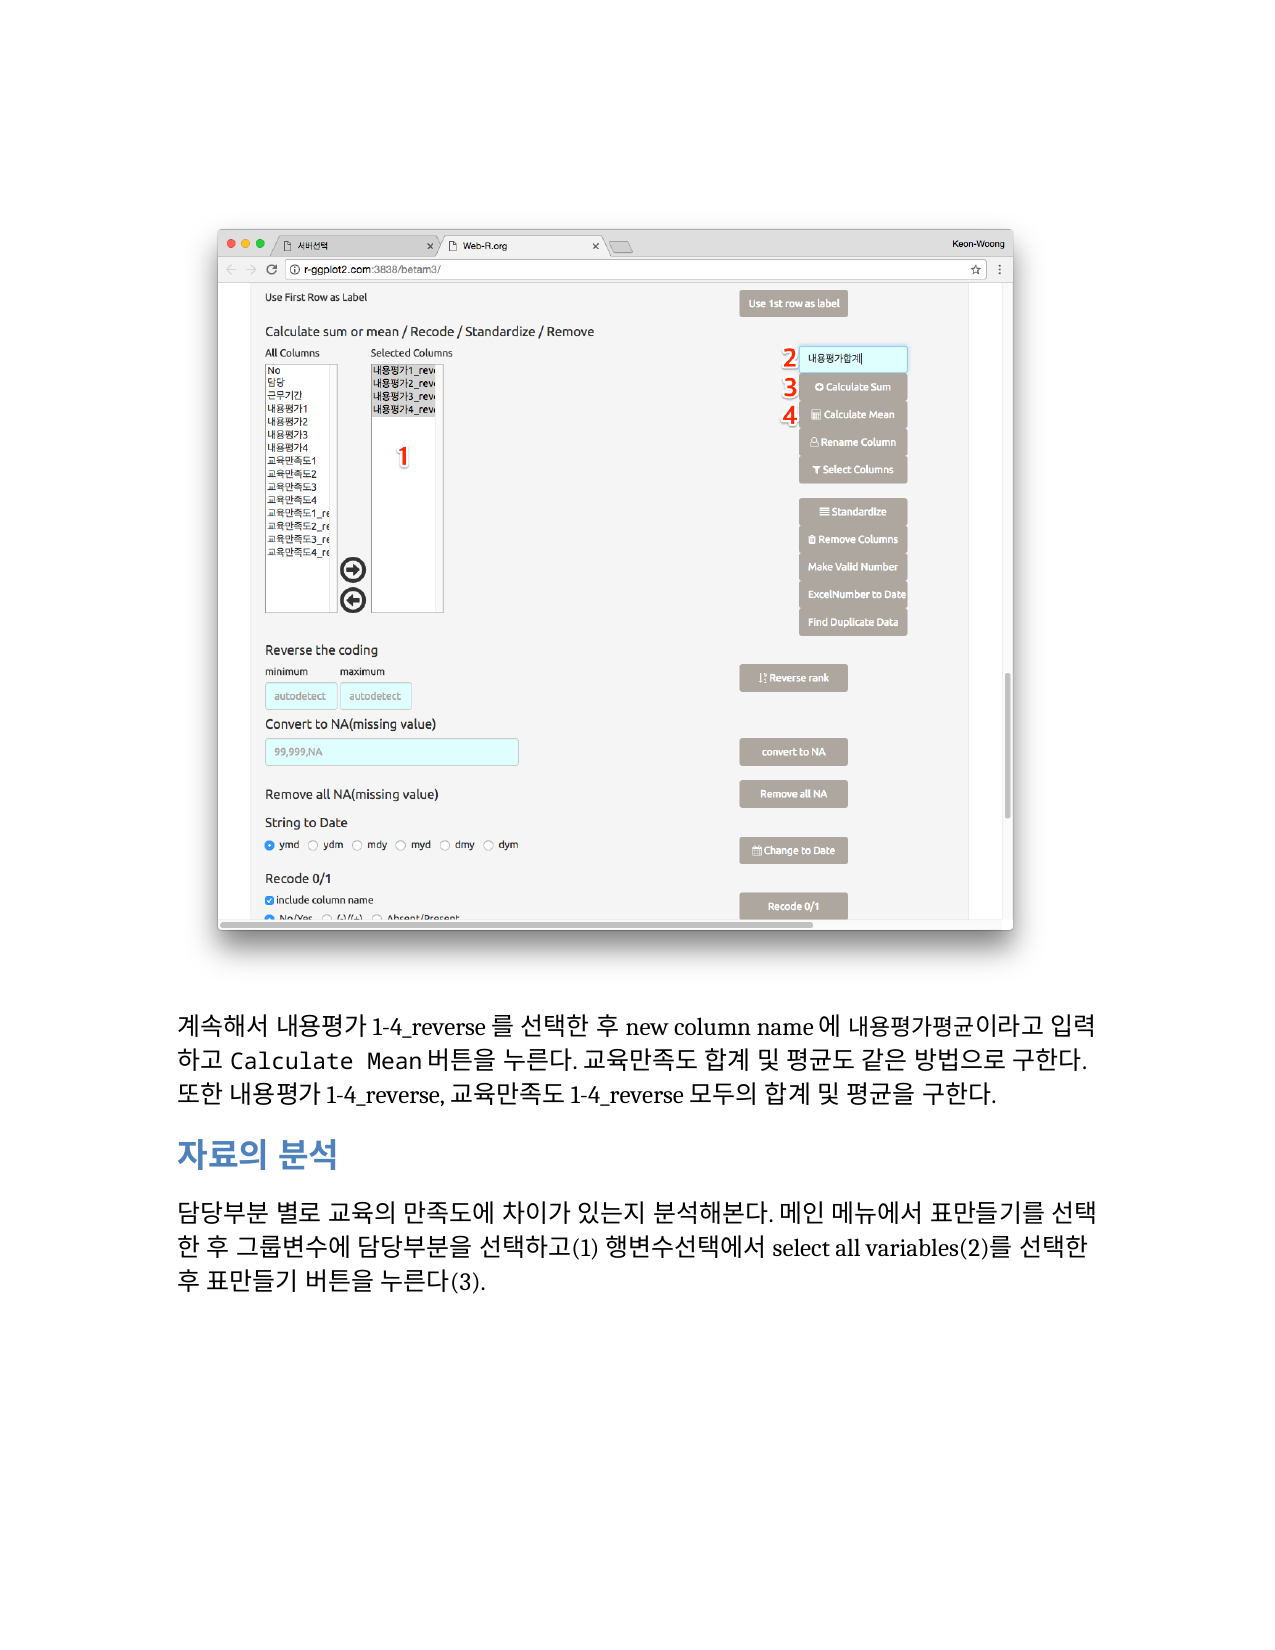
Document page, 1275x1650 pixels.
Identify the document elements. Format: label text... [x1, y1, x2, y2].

text 담당부분 별로 교육의 만족도에 차이가 있는지 분석해본다. 메인 메뉴에서 표만들기를 선택한 후 그룹변수에 담당부분을 선택하고(1) 행변수선택에서 select all variables(2)를 선택한후 표만들기 버튼을 누른다(3). [177, 1196, 1098, 1298]
picture [177, 206, 1053, 988]
text 계속해서 내용평가1-4_reverse를 선택한 후 new column name에 내용평가평균이라고 입력하고 Calculate Mean 버튼을 누른다. 교육만족도 합계 및 평균도 같은 방법으로 구한다. 또한 내용평가1-4_reverse, 교육만족도1-4_reverse 모두의 합계 및 평균을 구한다. [177, 1008, 1098, 1111]
subtitle 자료의 분석 [177, 1131, 1098, 1177]
